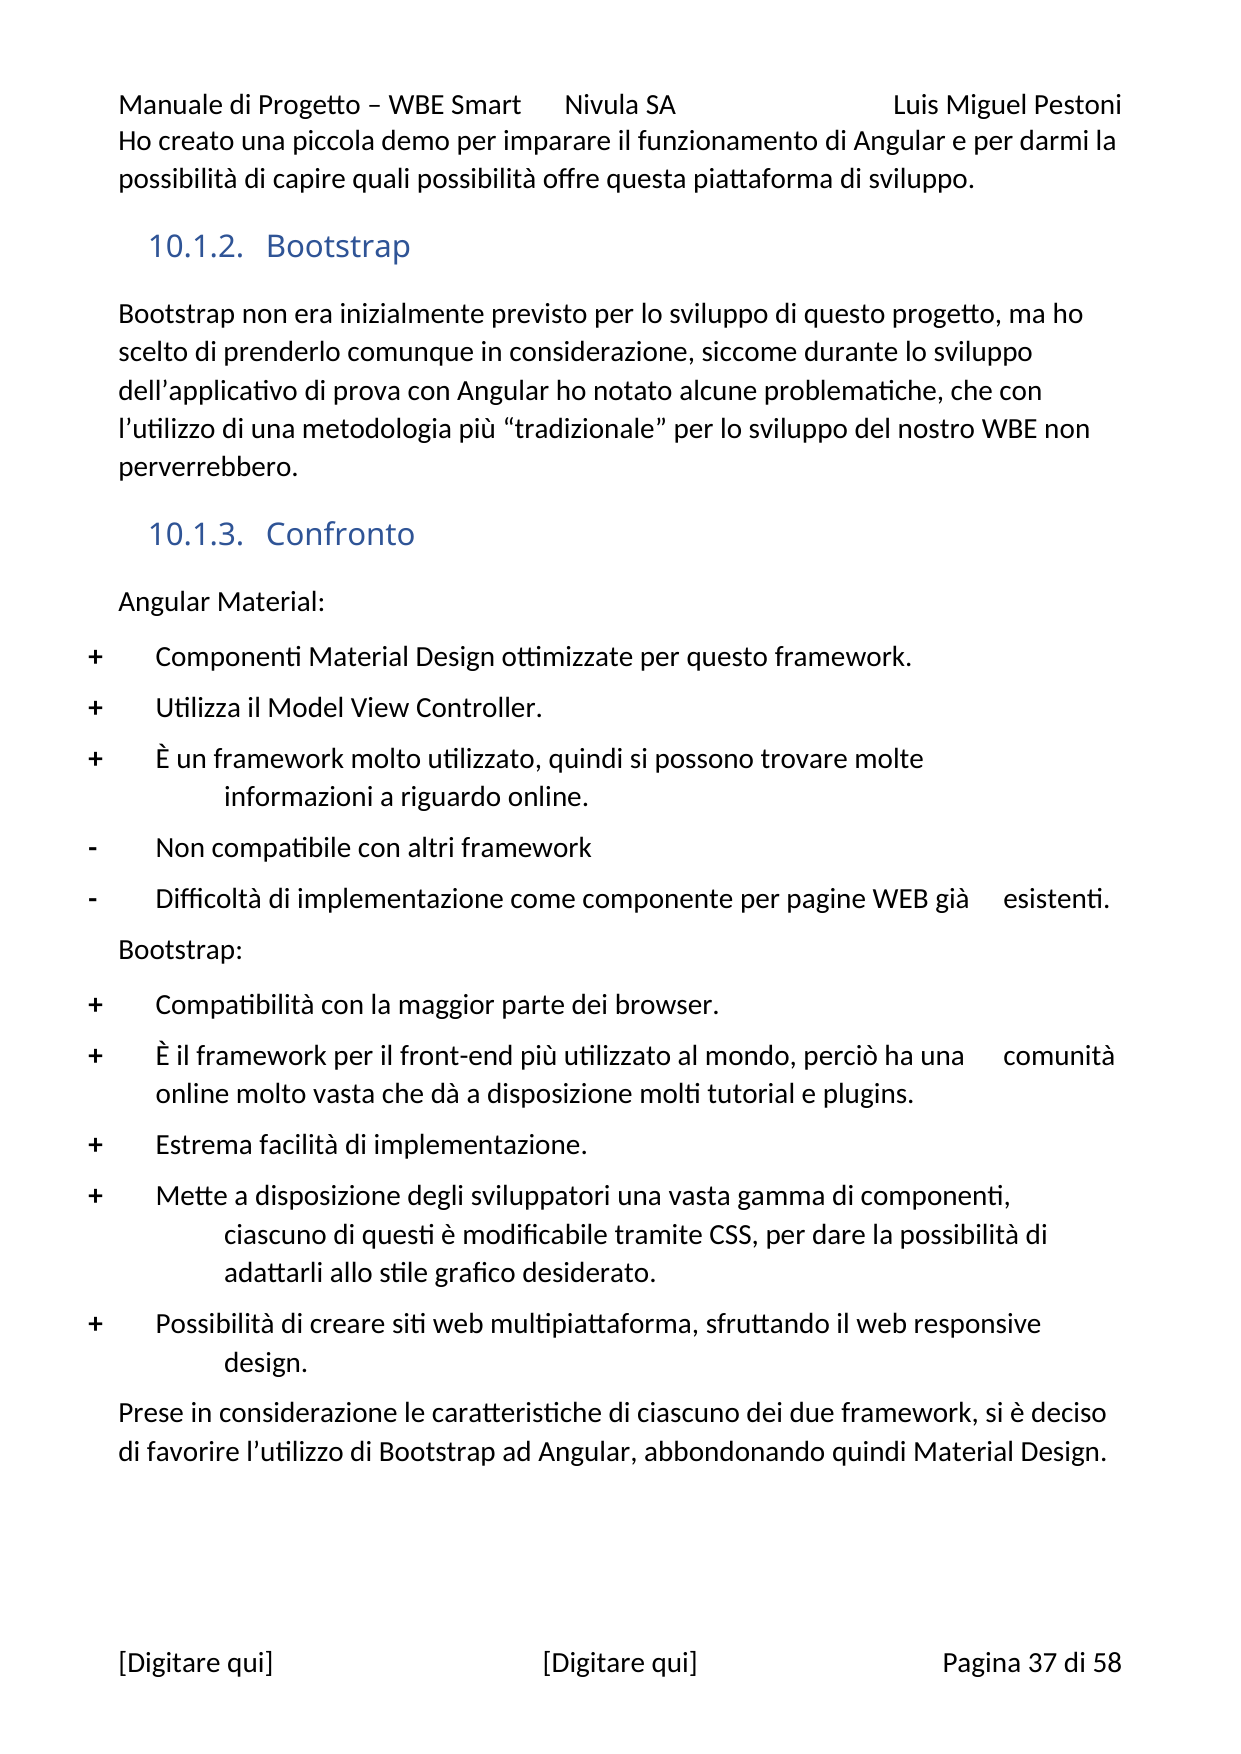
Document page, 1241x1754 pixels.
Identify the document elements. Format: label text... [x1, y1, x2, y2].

text Angular Material: [118, 583, 1122, 618]
text + È un framework molto utilizzato, quindi si possono trovare molte informazioni a riguardo online. [88, 740, 1122, 814]
text Bootstrap: [118, 931, 1122, 967]
text Prese in considerazione le caratteristiche di ciascuno dei due framework, si è deciso di favorire l’utilizzo di Bootstrap ad Angular, abbondonando quindi Material Design. [118, 1394, 1122, 1469]
text + Possibilità di creare siti web multipiattaforma, sfruttando il web responsive design. [88, 1305, 1122, 1379]
text + È il framework per il front-end più utilizzato al mondo, perciò ha una comunità online molto vasta che dà a disposizione molti tutorial e plugins. [88, 1037, 1122, 1111]
text + Mette a disposizione degli sviluppatori una vasta gamma di componenti, ciascuno di questi è modificabile tramite CSS, per dare la possibilità di adattarli allo stile grafico desiderato. [88, 1177, 1122, 1290]
subtitle Confronto [148, 512, 1122, 554]
text + Utilizza il Model View Controller. [88, 689, 1122, 724]
text - Non compatibile con altri framework [88, 829, 1122, 865]
text + Compatibilità con la maggior parte dei browser. [88, 986, 1122, 1022]
text Ho creato una piccola demo per imparare il funzionamento di Angular e per darmi la possibilità di capire quali possibilità offre questa piattaforma di sviluppo. [118, 122, 1122, 196]
text Bootstrap non era inizialmente previsto per lo sviluppo di questo progetto, ma ho scelto di prenderlo comunque in considerazione, siccome durante lo sviluppo dell’applicativo di prova con Angular ho notato alcune problematiche, che con l’utilizzo di una metodologia più “tradizionale” per lo sviluppo del nostro WBE non perverrebbero. [118, 295, 1122, 484]
text + Estrema facilità di implementazione. [88, 1126, 1122, 1162]
text + Componenti Material Design ottimizzate per questo framework. [88, 638, 1122, 673]
text - Difficoltà di implementazione come componente per pagine WEB già esistenti. [88, 880, 1122, 916]
subtitle Bootstrap [148, 224, 1122, 266]
